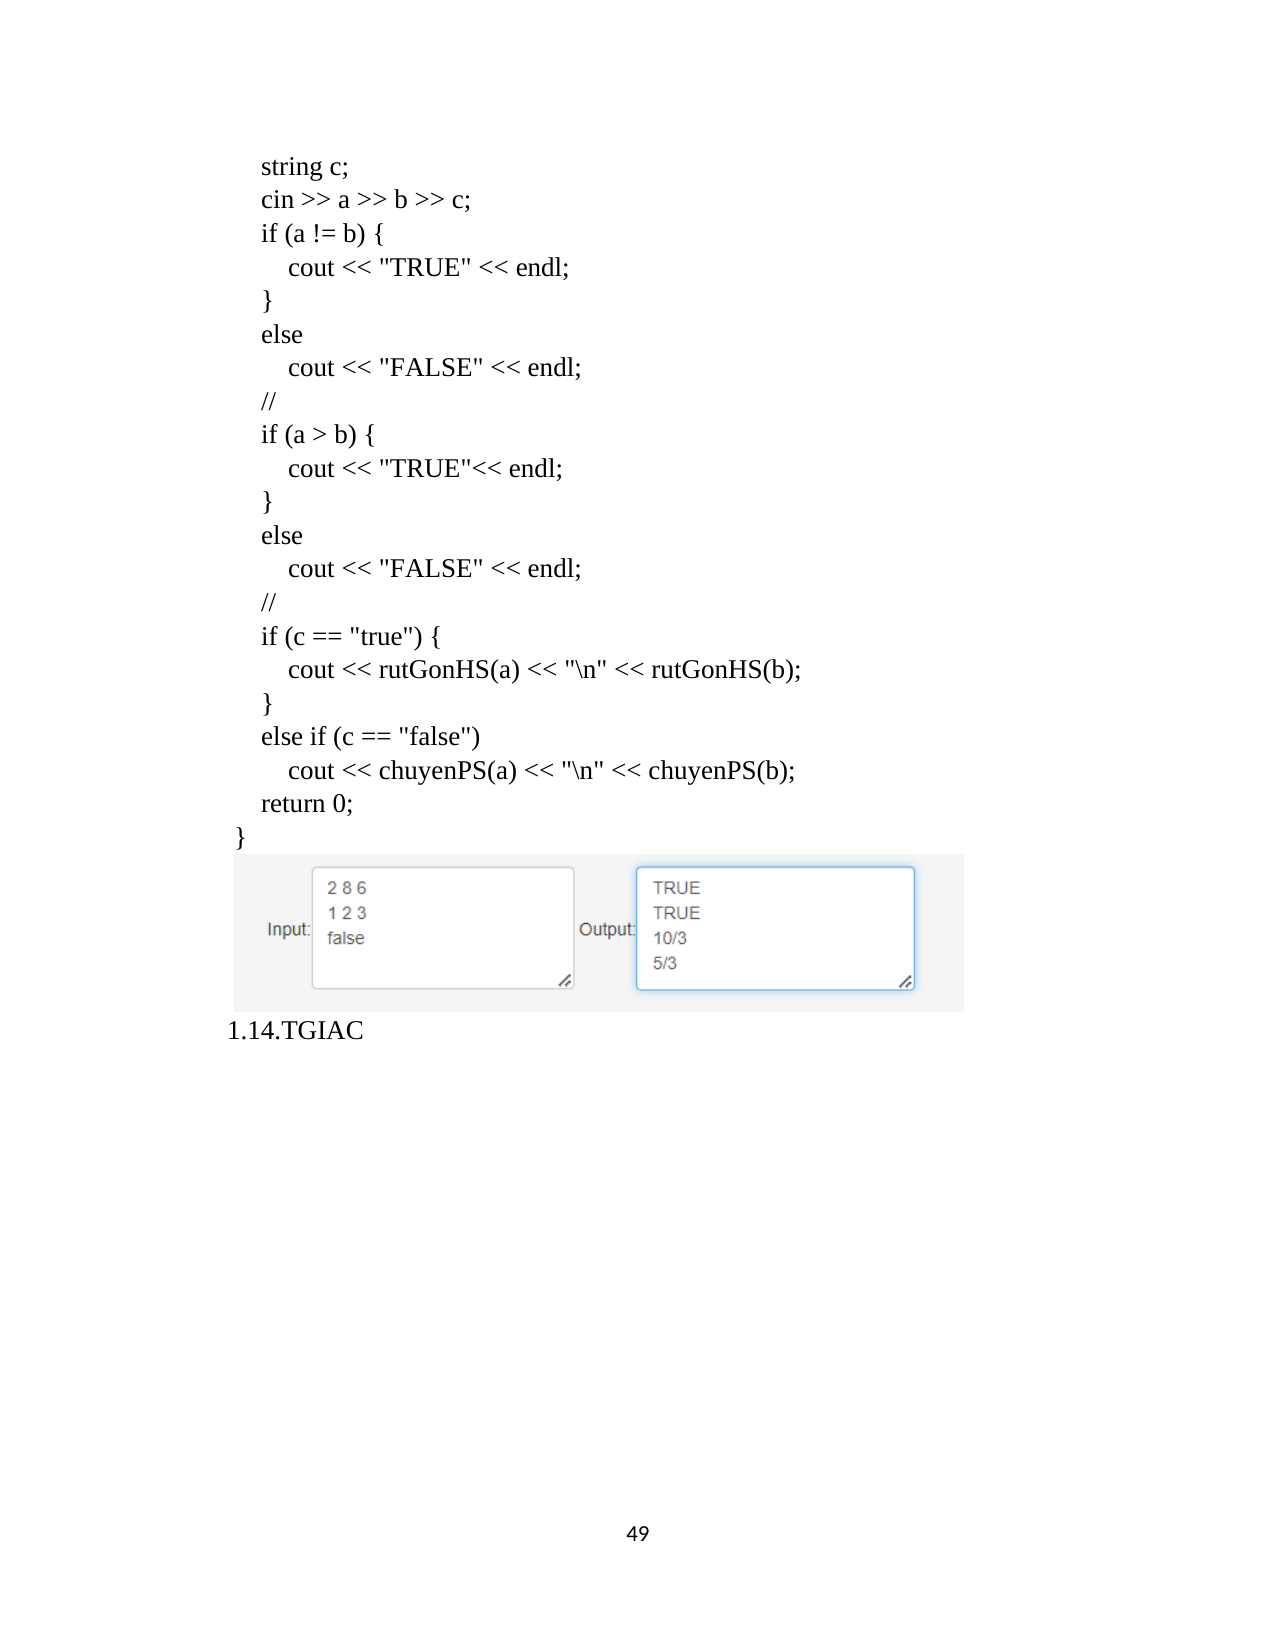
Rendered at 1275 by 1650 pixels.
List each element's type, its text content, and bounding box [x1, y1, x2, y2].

list } [234, 821, 1125, 852]
list else if (c == "false") [234, 720, 1125, 751]
list cout << "TRUE"<< endl; [234, 452, 1125, 483]
list cout << chuyenPS(a) << "\n" << chuyenPS(b); [234, 754, 1125, 785]
list // [234, 586, 1125, 617]
picture [233, 854, 964, 1012]
list cin >> a >> b >> c; [234, 183, 1125, 215]
list TGIAC [227, 1014, 1125, 1045]
list } [234, 284, 1125, 315]
list else [234, 519, 1125, 550]
list // [234, 385, 1125, 416]
list } [234, 687, 1125, 718]
list if (a != b) { [234, 217, 1125, 248]
list cout << rutGonHS(a) << "\n" << rutGonHS(b); [234, 653, 1125, 684]
list if (a > b) { [234, 418, 1125, 449]
list return 0; [234, 787, 1125, 818]
list } [234, 485, 1125, 517]
list cout << "FALSE" << endl; [234, 552, 1125, 584]
list if (c == "true") { [234, 619, 1125, 651]
list cout << "TRUE" << endl; [234, 251, 1125, 282]
list else [234, 318, 1125, 349]
list cout << "FALSE" << endl; [234, 351, 1125, 382]
list string c; [234, 150, 1125, 181]
